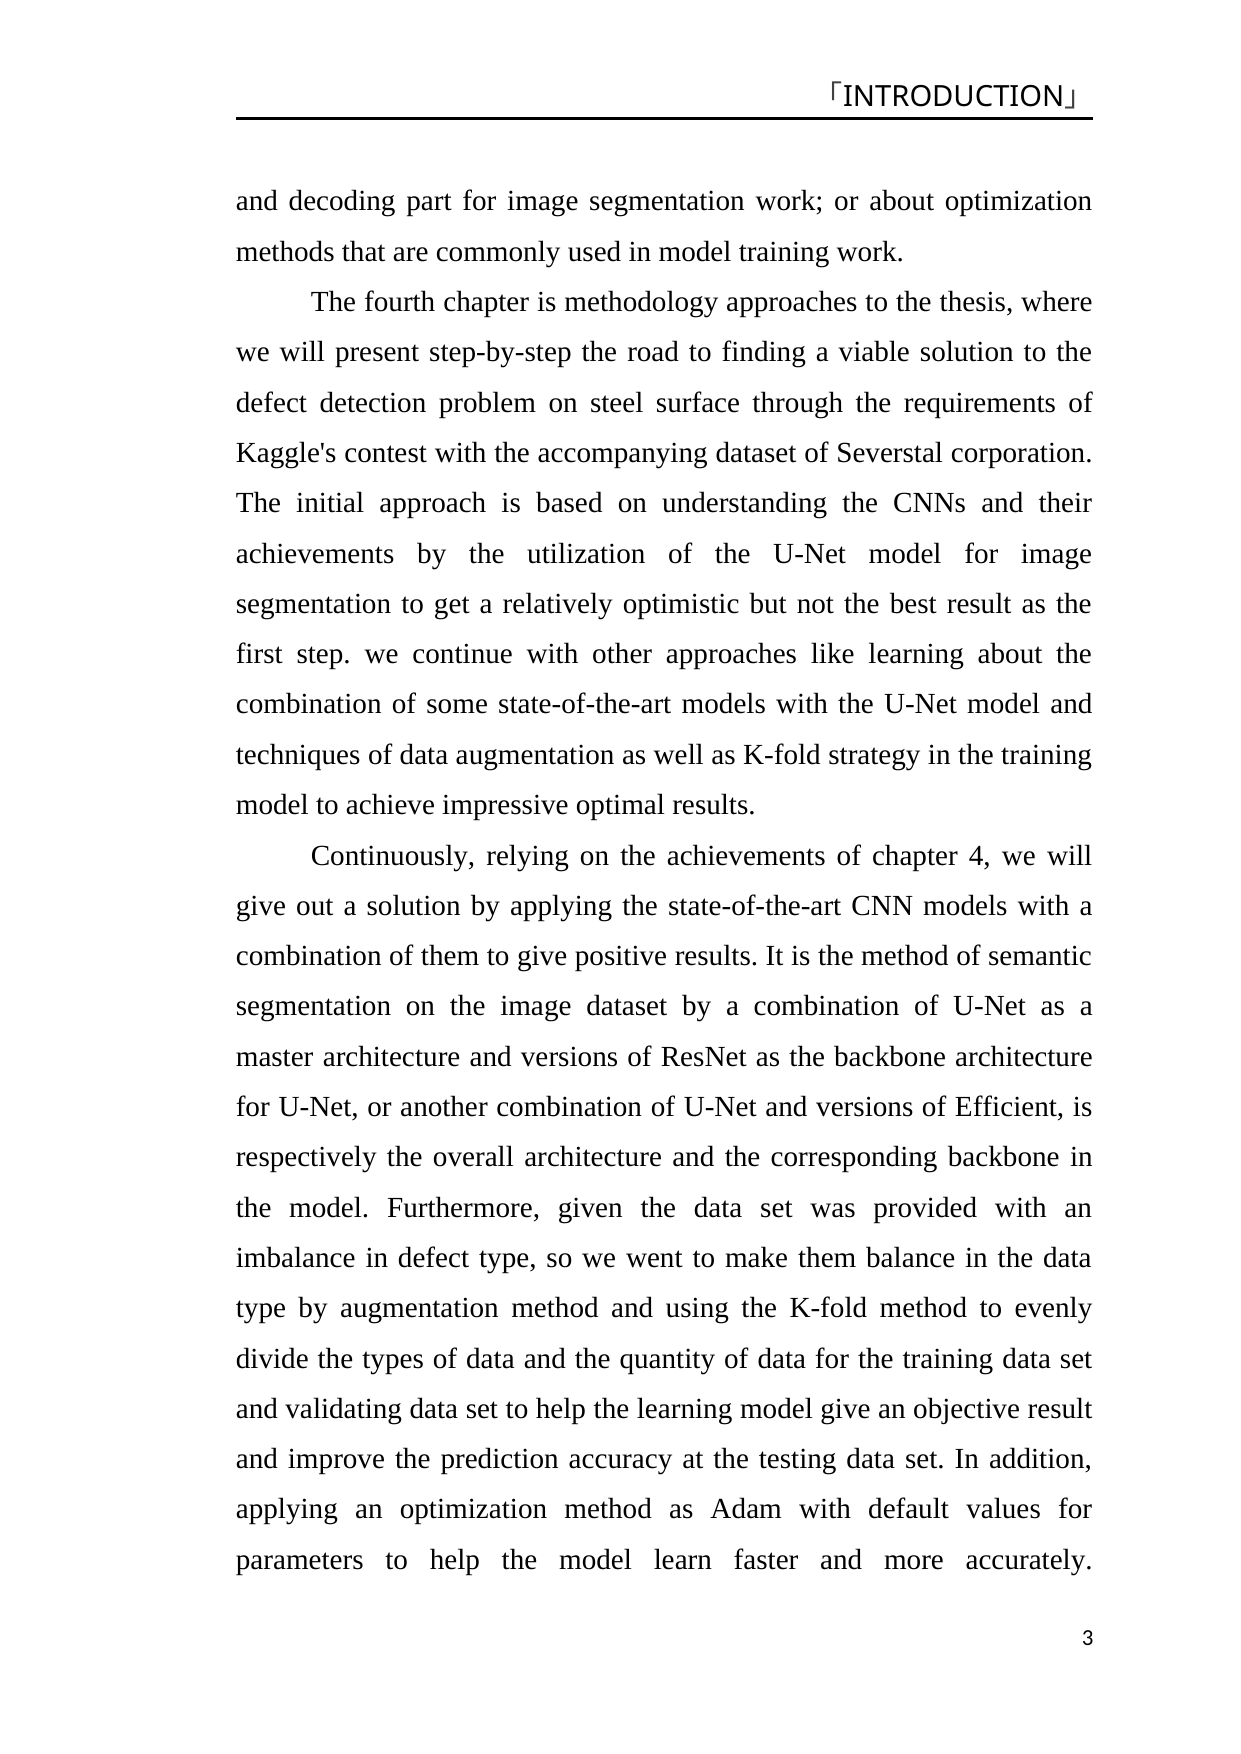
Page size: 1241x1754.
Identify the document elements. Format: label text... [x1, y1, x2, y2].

text The fourth chapter is methodology approaches to the thesis, where we will present step-by-step the road to finding a viable solution to the defect detection problem on steel surface through the requirements of Kaggle's contest with the accompanying dataset of Severstal corporation. The initial approach is based on understanding the CNNs and their achievements by the utilization of the U-Net model for image segmentation to get a relatively optimistic but not the best result as the first step. we continue with other approaches like learning about the combination of some state-of-the-art models with the U-Net model and techniques of data augmentation as well as K-fold strategy in the training model to achieve impressive optimal results. [236, 284, 1093, 821]
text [236, 838, 1093, 1576]
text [236, 183, 1093, 267]
